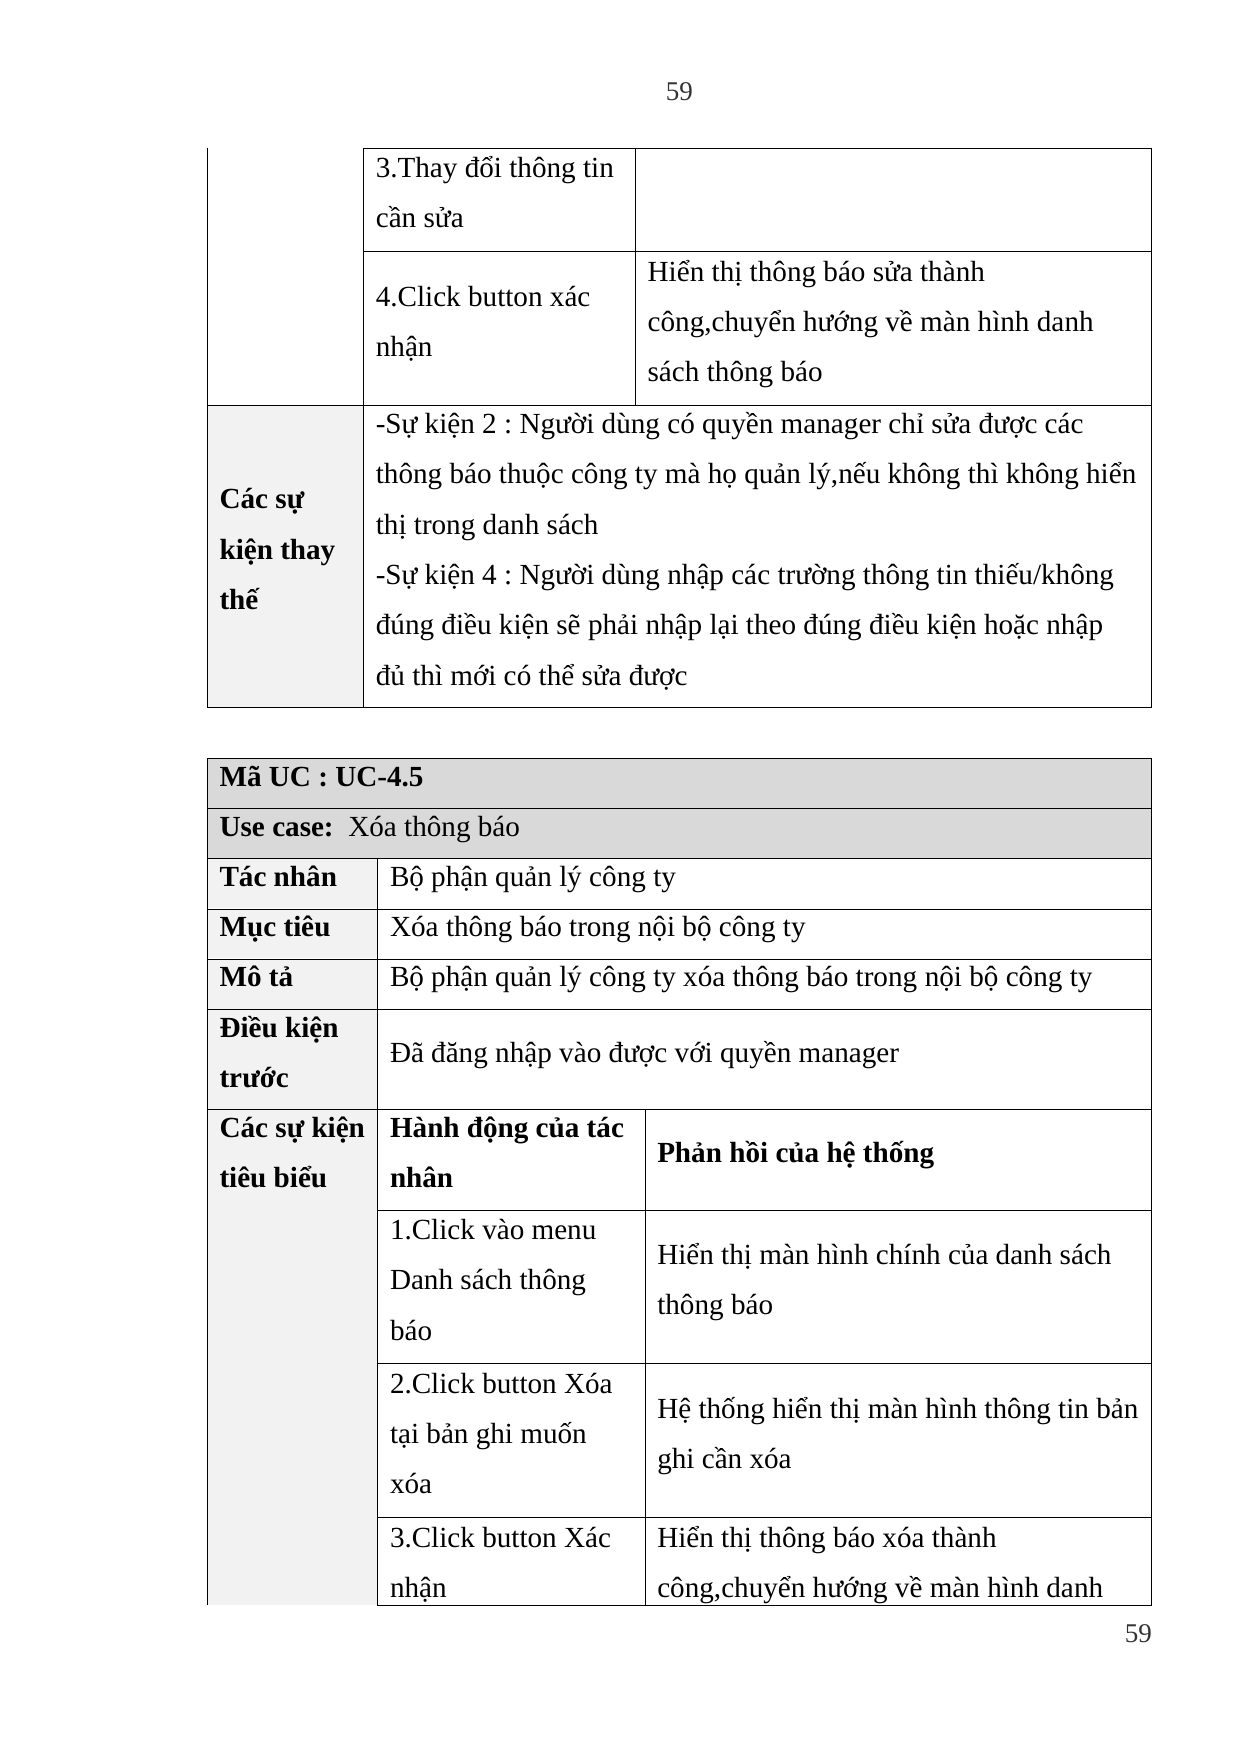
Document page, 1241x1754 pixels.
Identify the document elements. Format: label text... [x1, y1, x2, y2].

table_cell -Sự kiện 2 : Người dùng có quyền manager chỉ sửa được các thông báo thuộc công ty mà họ quản lý,nếu không thì không hiển thị trong danh sách -Sự kiện 4 : Người dùng nhập các trường thông tin thiếu/không đúng điều kiện sẽ phải nhập lại theo đúng điều kiện hoặc nhập đủ thì mới có thể sửa được [364, 406, 1151, 707]
table_cell 2.Click button Xóa tại bản ghi muốn xóa [378, 1364, 645, 1517]
table_cell Bộ phận quản lý công ty xóa thông báo trong nội bộ công ty [378, 960, 1151, 1009]
table_cell Hiển thị màn hình chính của danh sách thông báo [646, 1211, 1151, 1363]
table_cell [646, 1518, 1151, 1605]
table_cell Các sự kiện thay thế [208, 406, 363, 707]
table_cell 4.Click button xác nhận [364, 252, 635, 405]
table_cell [636, 149, 1151, 251]
table_cell 3.Thay đổi thông tin cần sửa [364, 149, 635, 251]
table_cell Hệ thống hiển thị màn hình thông tin bản ghi cần xóa [646, 1364, 1151, 1517]
table_cell Điều kiện trước [208, 1010, 377, 1109]
table_cell 1.Click vào menu Danh sách thông báo [378, 1211, 645, 1363]
table_cell Bộ phận quản lý công ty [378, 859, 1151, 908]
table_cell Xóa thông báo trong nội bộ công ty [378, 910, 1151, 958]
table_cell Mục tiêu [208, 910, 377, 958]
table_cell Phản hồi của hệ thống [646, 1110, 1151, 1209]
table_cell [378, 1518, 645, 1605]
table_cell Đã đăng nhập vào được với quyền manager [378, 1010, 1151, 1109]
table_cell Use case: Xóa thông báo [208, 809, 1151, 858]
table_cell Tác nhân [208, 859, 377, 908]
table_cell Hành động của tác nhân [378, 1110, 645, 1209]
table_cell Hiển thị thông báo sửa thành công,chuyển hướng về màn hình danh sách thông báo [636, 252, 1151, 405]
table_cell Mô tả [208, 960, 377, 1009]
table_cell Các sự kiện tiêu biểu [208, 1110, 377, 1605]
table_header Mã UC : UC-4.5 [208, 759, 1151, 808]
